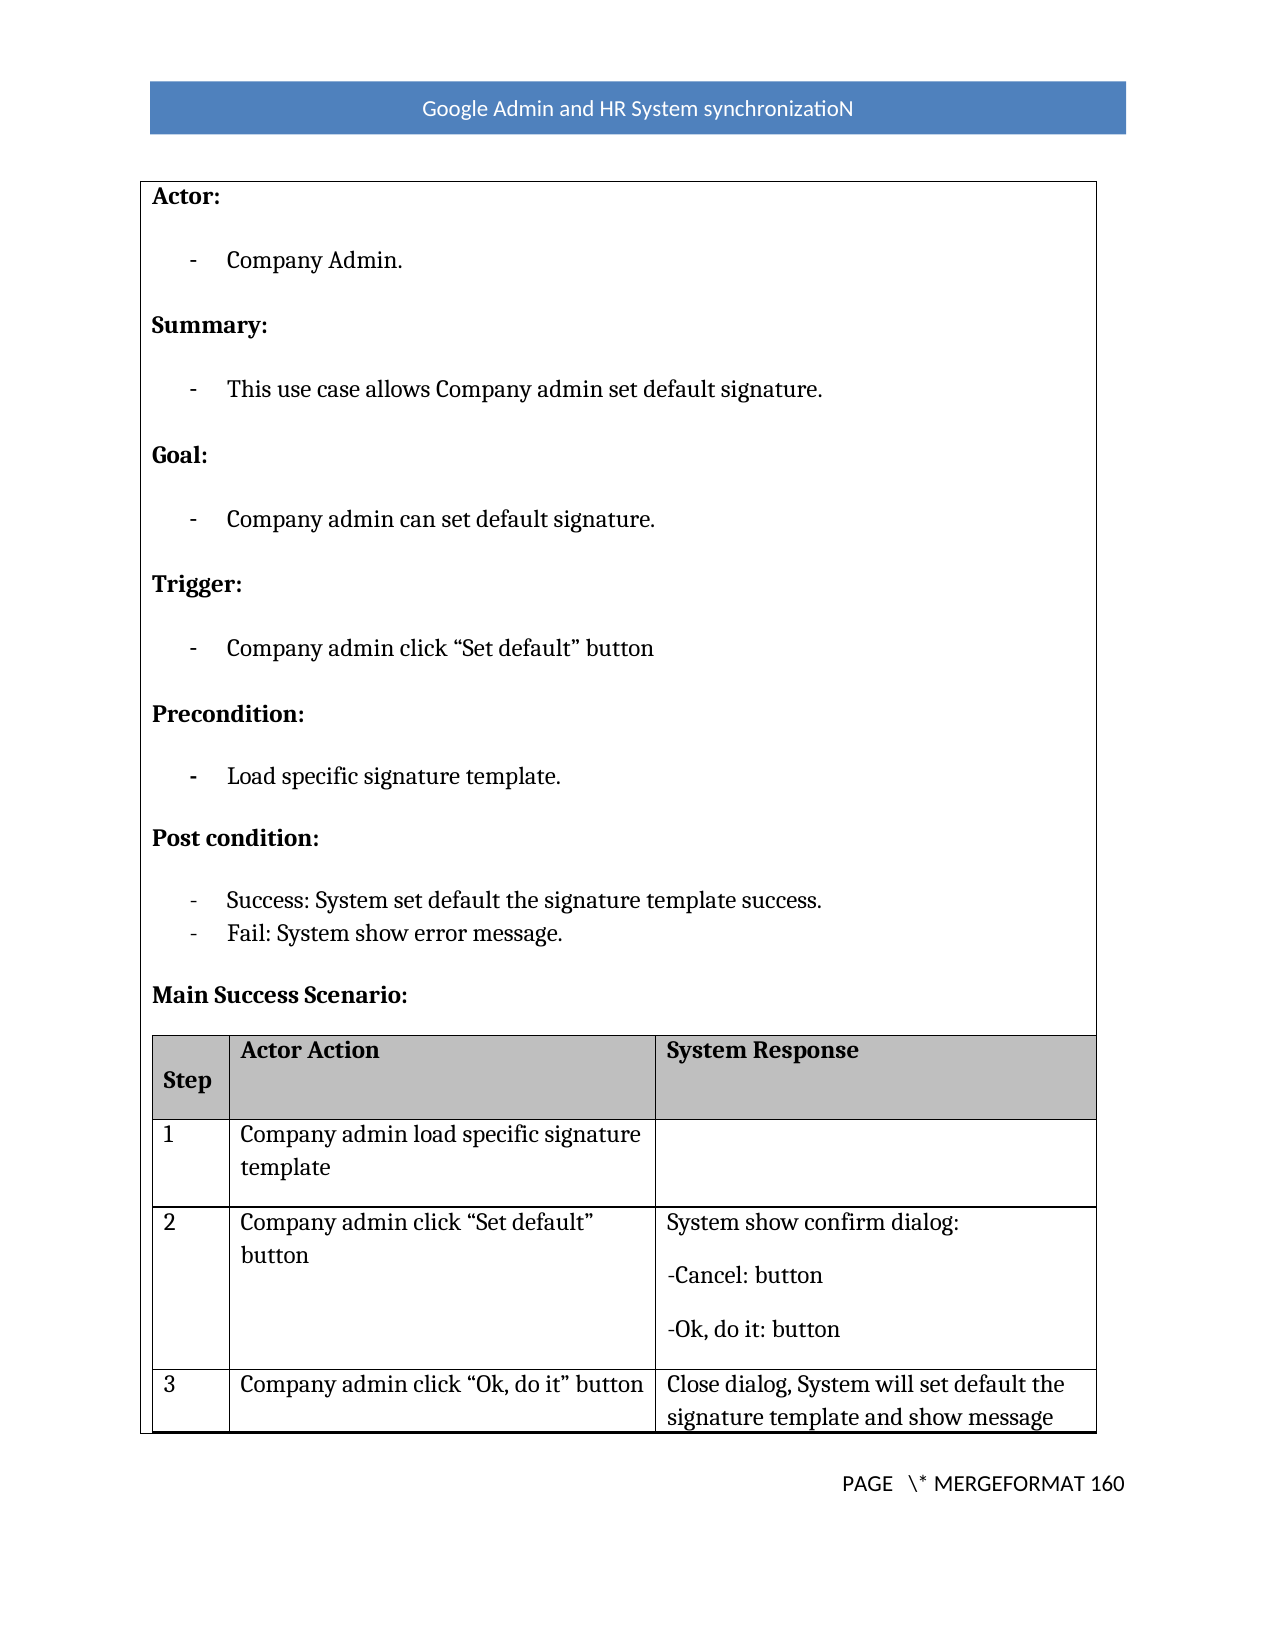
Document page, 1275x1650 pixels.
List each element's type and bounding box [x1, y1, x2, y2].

table_cell [141, 182, 1096, 1432]
